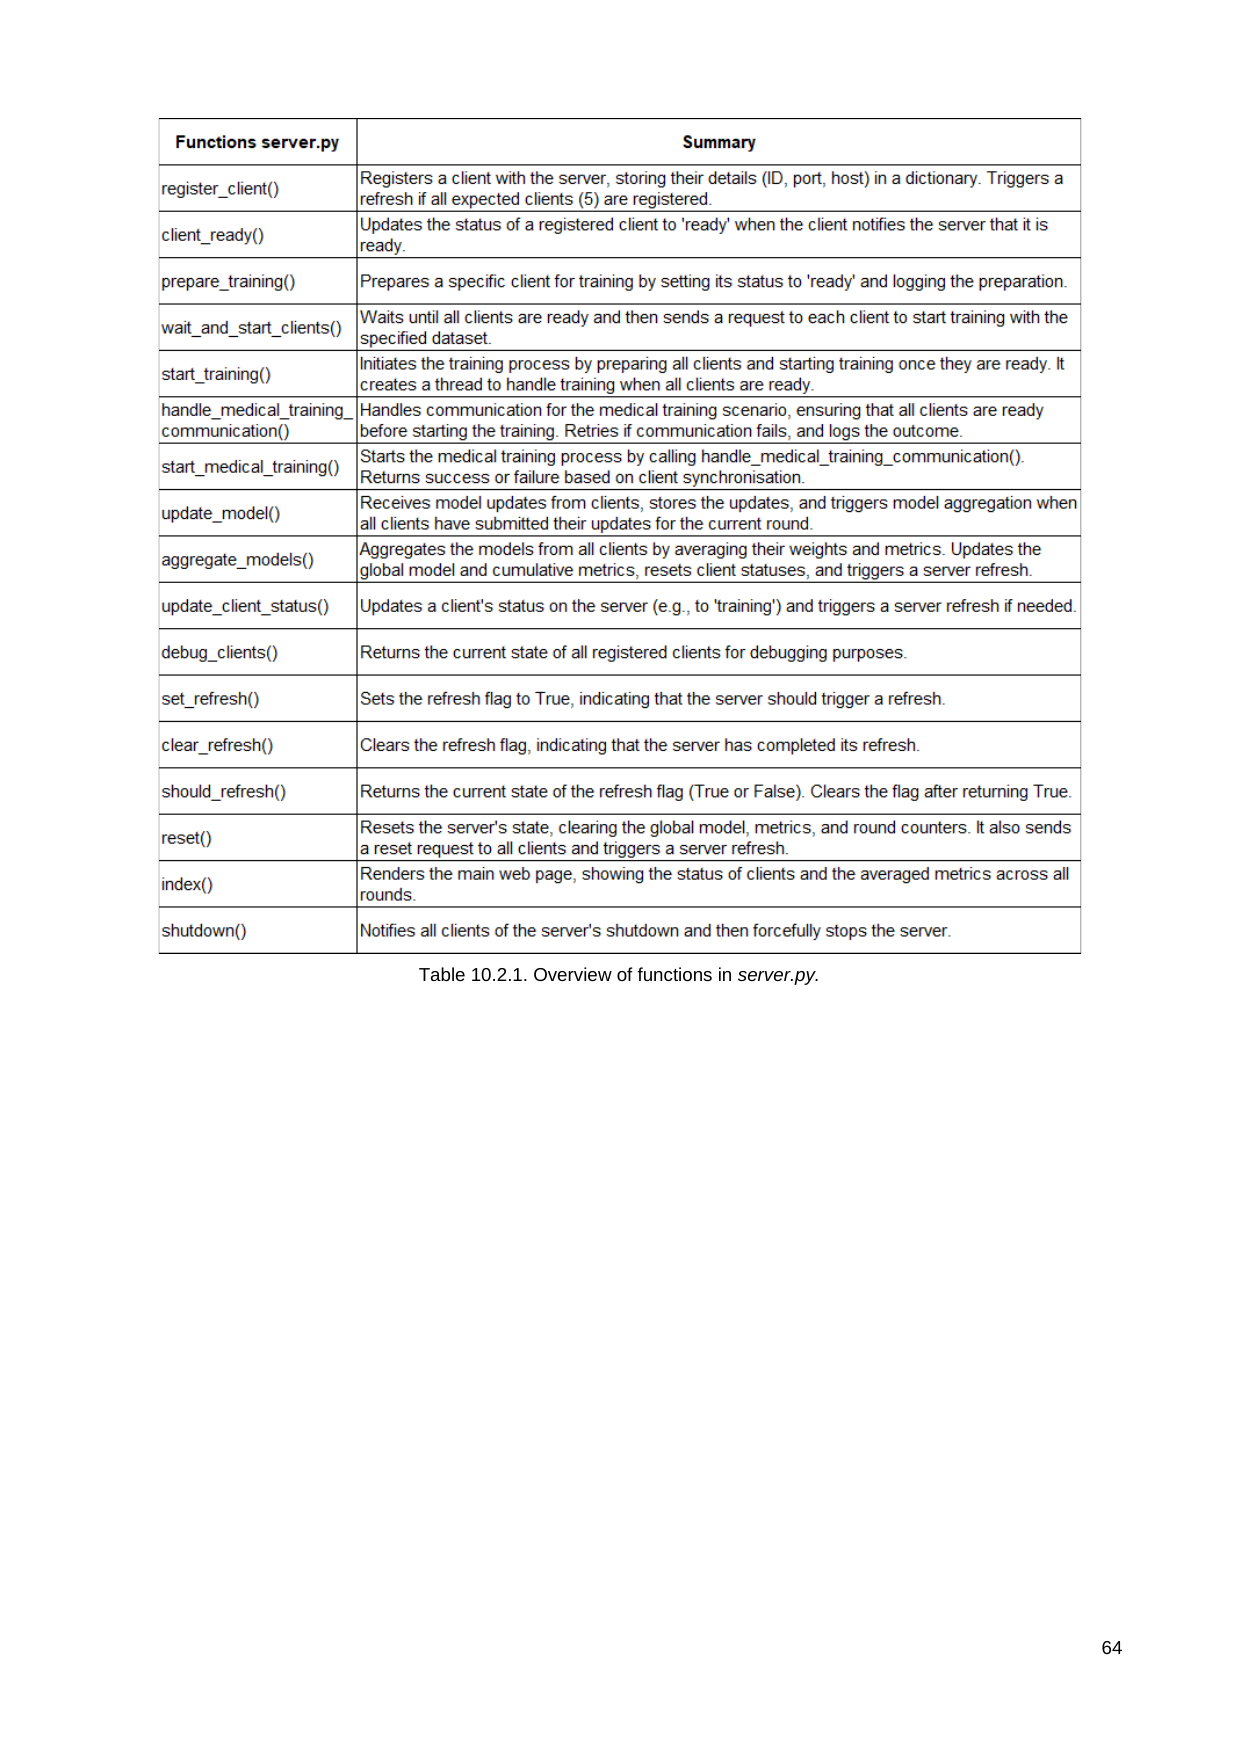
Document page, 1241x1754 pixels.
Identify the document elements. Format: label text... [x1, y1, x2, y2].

picture [158, 118, 1082, 954]
